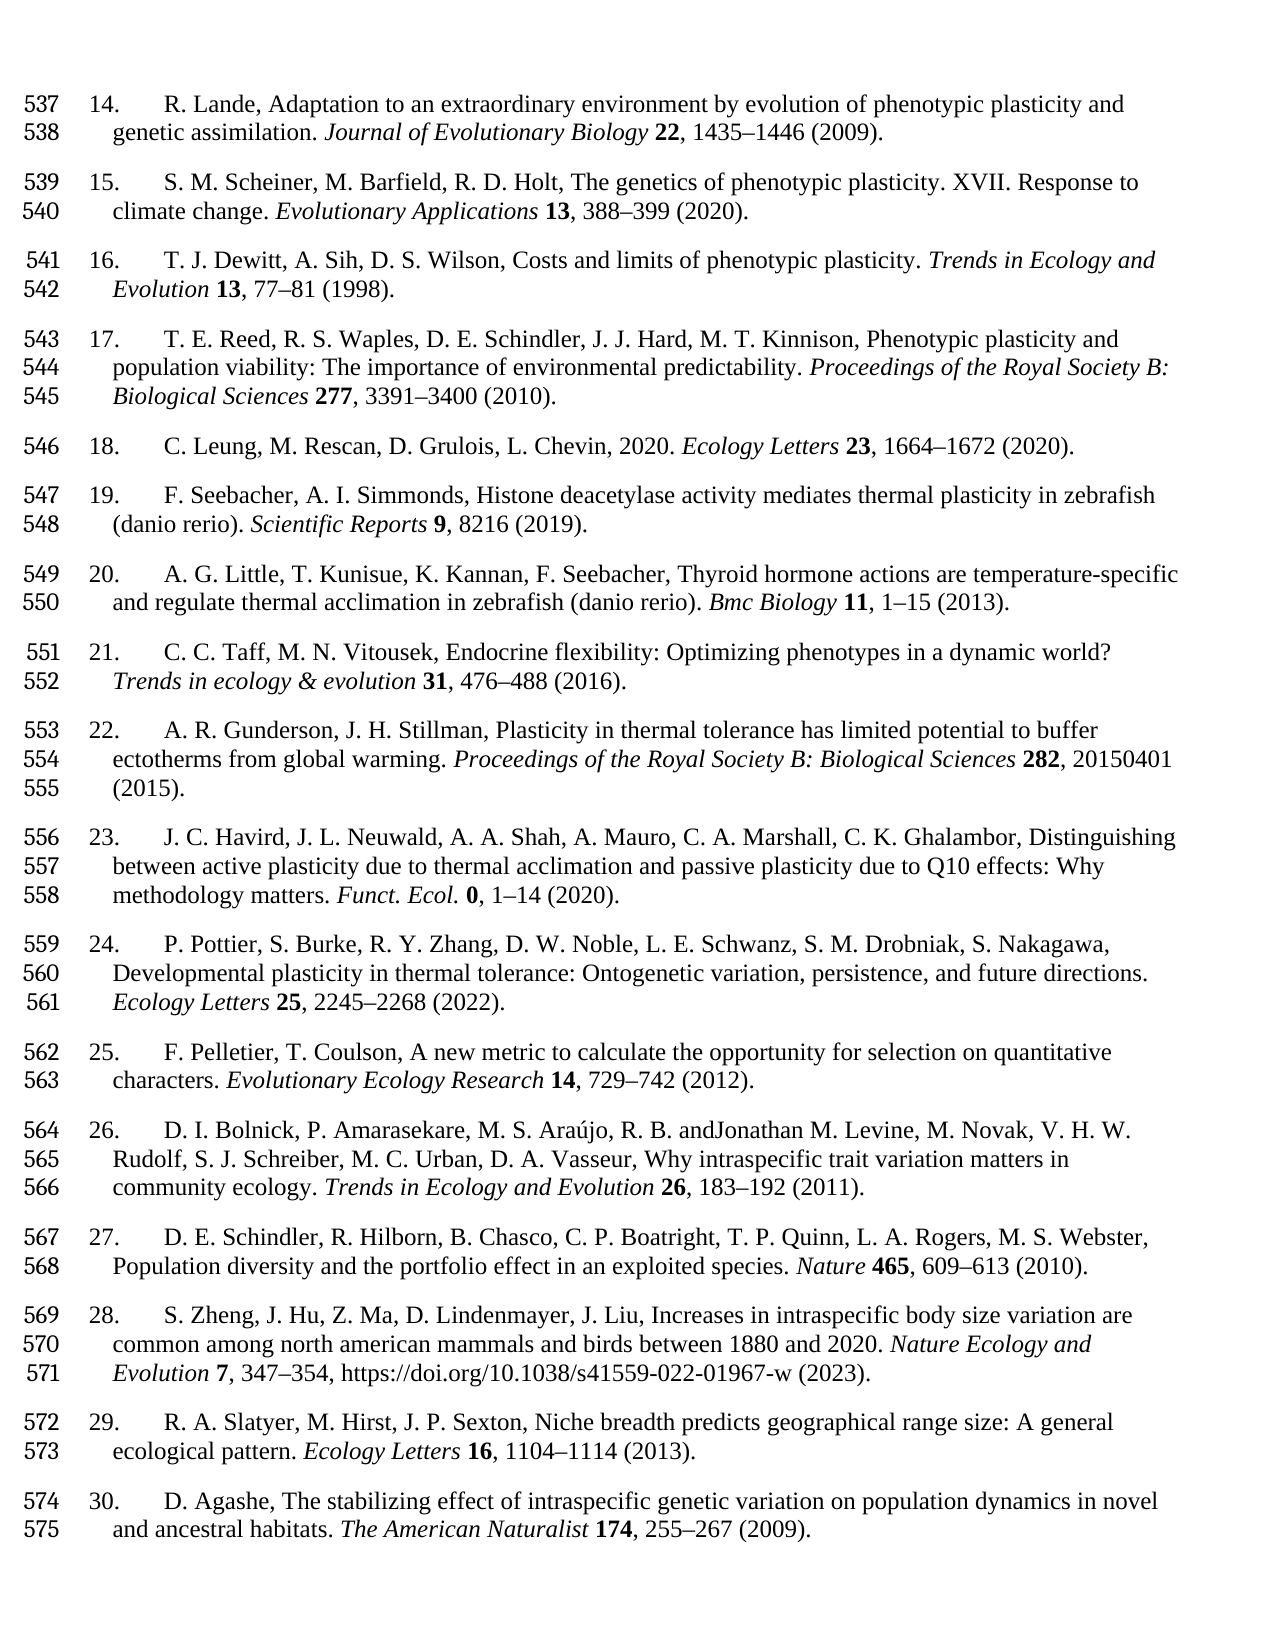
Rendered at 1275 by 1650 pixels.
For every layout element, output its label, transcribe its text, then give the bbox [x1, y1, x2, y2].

text 22. A. R. Gunderson, J. H. Stillman, Plasticity in thermal tolerance has limited potential to buffer ectotherms from global warming. Proceedings of the Royal Society B: Biological Sciences 282, 20150401 (2015). [89, 715, 1186, 802]
text 30. D. Agashe, The stabilizing effect of intraspecific genetic variation on population dynamics in novel and ancestral habitats. The American Naturalist 174, 255–267 (2009). [89, 1486, 1186, 1543]
text 14. R. Lande, Adaptation to an extraordinary environment by evolution of phenotypic plasticity and genetic assimilation. Journal of Evolutionary Biology 22, 1435–1446 (2009). [89, 89, 1186, 146]
text 16. T. J. Dewitt, A. Sih, D. S. Wilson, Costs and limits of phenotypic plasticity. Trends in Ecology and Evolution 13, 77–81 (1998). [89, 245, 1186, 303]
text 23. J. C. Havird, J. L. Neuwald, A. A. Shah, A. Mauro, C. A. Marshall, C. K. Ghalambor, Distinguishing between active plasticity due to thermal acclimation and passive plasticity due to Q10 effects: Why methodology matters. Funct. Ecol. 0, 1–14 (2020). [89, 822, 1186, 909]
text 27. D. E. Schindler, R. Hilborn, B. Chasco, C. P. Boatright, T. P. Quinn, L. A. Rogers, M. S. Webster, Population diversity and the portfolio effect in an exploited species. Nature 465, 609–613 (2010). [89, 1222, 1186, 1279]
text 20. A. G. Little, T. Kunisue, K. Kannan, F. Seebacher, Thyroid hormone actions are temperature-specific and regulate thermal acclimation in zebrafish (danio rerio). Bmc Biology 11, 1–15 (2013). [89, 559, 1186, 616]
text 18. C. Leung, M. Rescan, D. Grulois, L. Chevin, 2020. Ecology Letters 23, 1664–1672 (2020). [89, 431, 1186, 459]
text 25. F. Pelletier, T. Coulson, A new metric to calculate the opportunity for selection on quantitative characters. Evolutionary Ecology Research 14, 729–742 (2012). [89, 1037, 1186, 1094]
text 24. P. Pottier, S. Burke, R. Y. Zhang, D. W. Noble, L. E. Schwanz, S. M. Drobniak, S. Nakagawa, Developmental plasticity in thermal tolerance: Ontogenetic variation, persistence, and future directions. Ecology Letters 25, 2245–2268 (2022). [89, 929, 1186, 1016]
text 29. R. A. Slatyer, M. Hirst, J. P. Sexton, Niche breadth predicts geographical range size: A general ecological pattern. Ecology Letters 16, 1104–1114 (2013). [89, 1407, 1186, 1465]
text 19. F. Seebacher, A. I. Simmonds, Histone deacetylase activity mediates thermal plasticity in zebrafish (danio rerio). Scientific Reports 9, 8216 (2019). [89, 480, 1186, 538]
text 28. S. Zheng, J. Hu, Z. Ma, D. Lindenmayer, J. Liu, Increases in intraspecific body size variation are common among north american mammals and birds between 1880 and 2020. Nature Ecology and Evolution 7, 347–354, https://doi.org/10.1038/s41559-022-01967-w (2023). [89, 1300, 1186, 1387]
text 21. C. C. Taff, M. N. Vitousek, Endocrine flexibility: Optimizing phenotypes in a dynamic world? Trends in ecology & evolution 31, 476–488 (2016). [89, 637, 1186, 694]
text 26. D. I. Bolnick, P. Amarasekare, M. S. Araújo, R. B. andJonathan M. Levine, M. Novak, V. H. W. Rudolf, S. J. Schreiber, M. C. Urban, D. A. Vasseur, Why intraspecific trait variation matters in community ecology. Trends in Ecology and Evolution 26, 183–192 (2011). [89, 1115, 1186, 1201]
text 15. S. M. Scheiner, M. Barfield, R. D. Holt, The genetics of phenotypic plasticity. XVII. Response to climate change. Evolutionary Applications 13, 388–399 (2020). [89, 167, 1186, 224]
text 17. T. E. Reed, R. S. Waples, D. E. Schindler, J. J. Hard, M. T. Kinnison, Phenotypic plasticity and population viability: The importance of environmental predictability. Proceedings of the Royal Society B: Biological Sciences 277, 3391–3400 (2010). [89, 324, 1186, 410]
